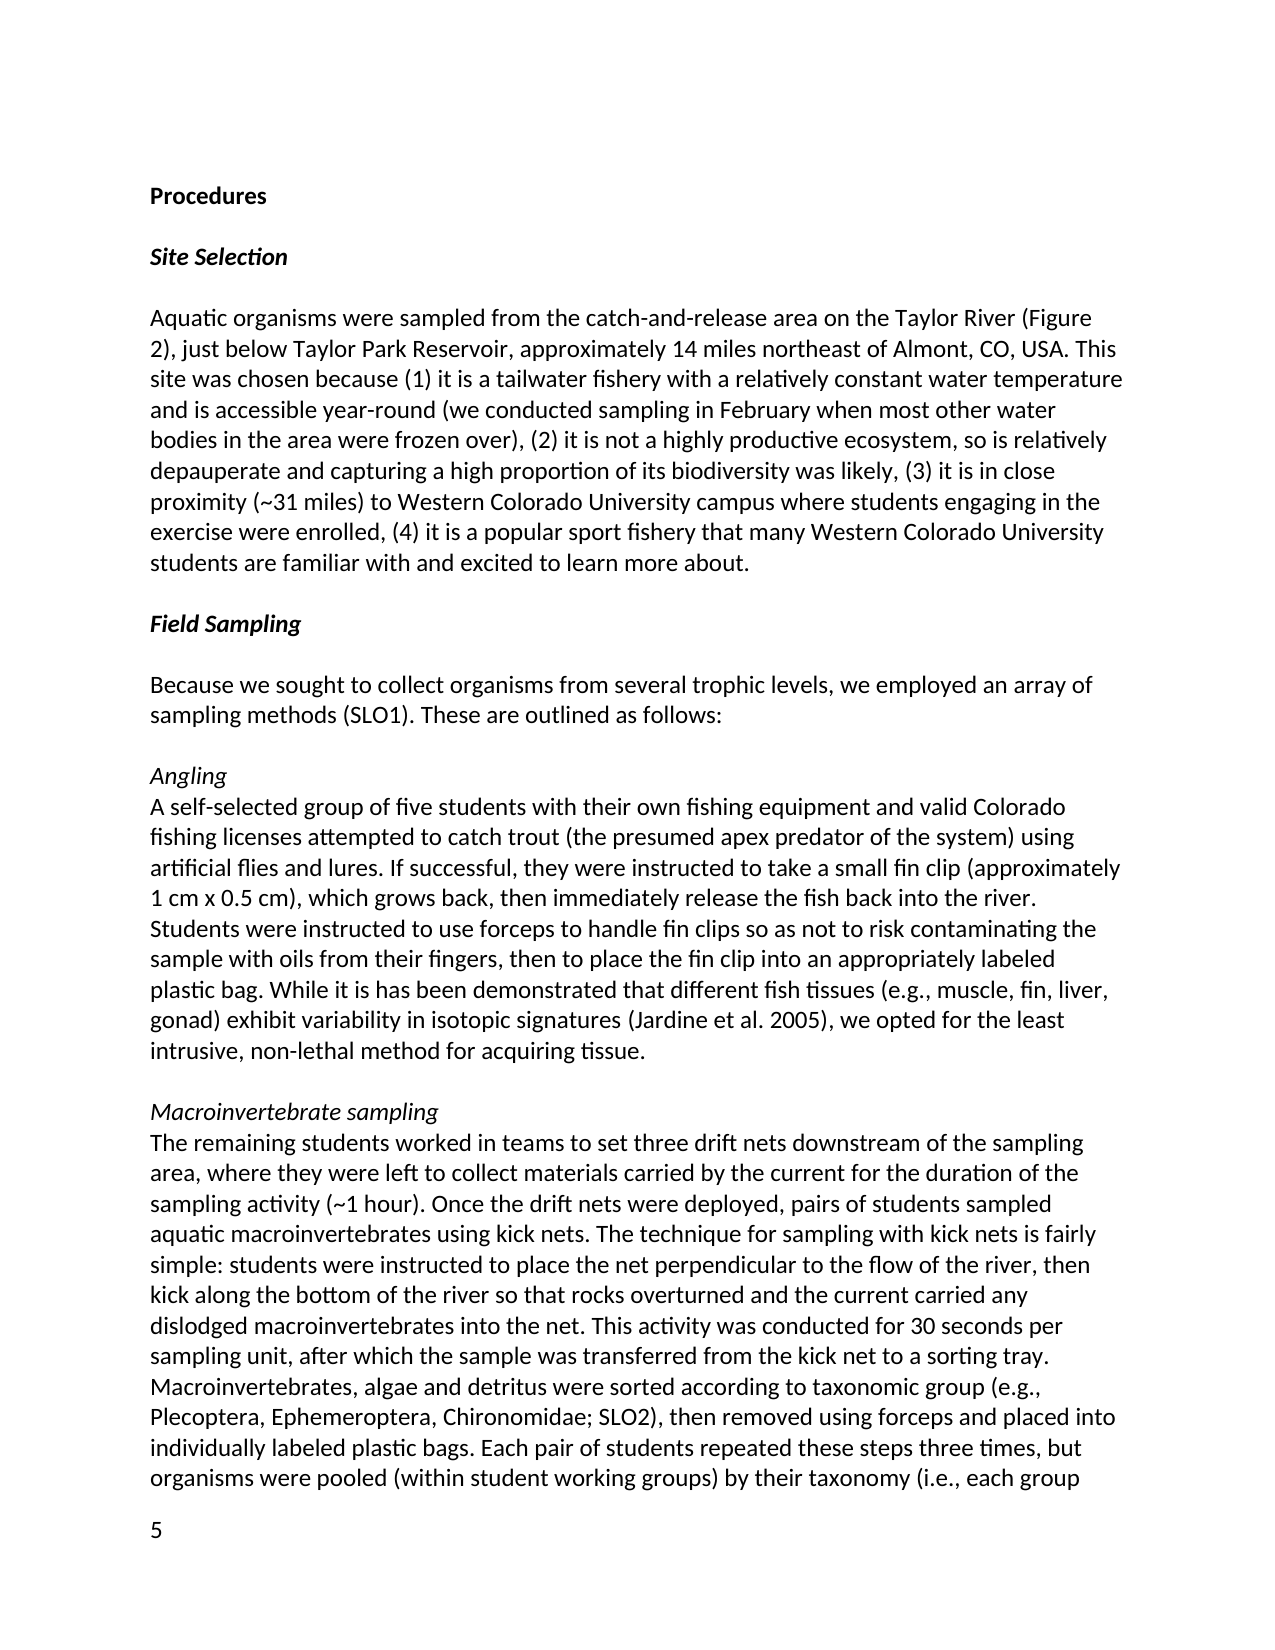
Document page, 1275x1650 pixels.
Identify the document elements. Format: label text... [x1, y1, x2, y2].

text Because we sought to collect organisms from several trophic levels, we employed an array of sampling methods (SLO1). These are outlined as follows: [150, 669, 1125, 730]
text Angling [150, 760, 1125, 791]
text Aquatic organisms were sampled from the catch-and-release area on the Taylor River (Figure 2), just below Taylor Park Reservoir, approximately 14 miles northeast of Almont, CO, USA. This site was chosen because (1) it is a tailwater fishery with a relatively constant water temperature and is accessible year-round (we conducted sampling in February when most other water bodies in the area were frozen over), (2) it is not a highly productive ecosystem, so is relatively depauperate and capturing a high proportion of its biodiversity was likely, (3) it is in close proximity (~31 miles) to Western Colorado University campus where students engaging in the exercise were enrolled, (4) it is a popular sport fishery that many Western Colorado University students are familiar with and excited to learn more about. [150, 303, 1125, 577]
text Procedures [150, 181, 1125, 211]
text Field Sampling [150, 608, 1125, 638]
text A self-selected group of five students with their own fishing equipment and valid Colorado fishing licenses attempted to catch trout (the presumed apex predator of the system) using artificial flies and lures. If successful, they were instructed to take a small fin clip (approximately 1 cm x 0.5 cm), which grows back, then immediately release the fish back into the river. Students were instructed to use forceps to handle fin clips so as not to risk contaminating the sample with oils from their fingers, then to place the fin clip into an appropriately labeled plastic bag. While it is has been demonstrated that different fish tissues (e.g., muscle, fin, liver, gonad) exhibit variability in isotopic signatures (Jardine et al. 2005), we opted for the least intrusive, non-lethal method for acquiring tissue. [150, 791, 1125, 1066]
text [150, 1127, 1125, 1493]
text Site Selection [150, 242, 1125, 272]
text Macroinvertebrate sampling [150, 1096, 1125, 1127]
